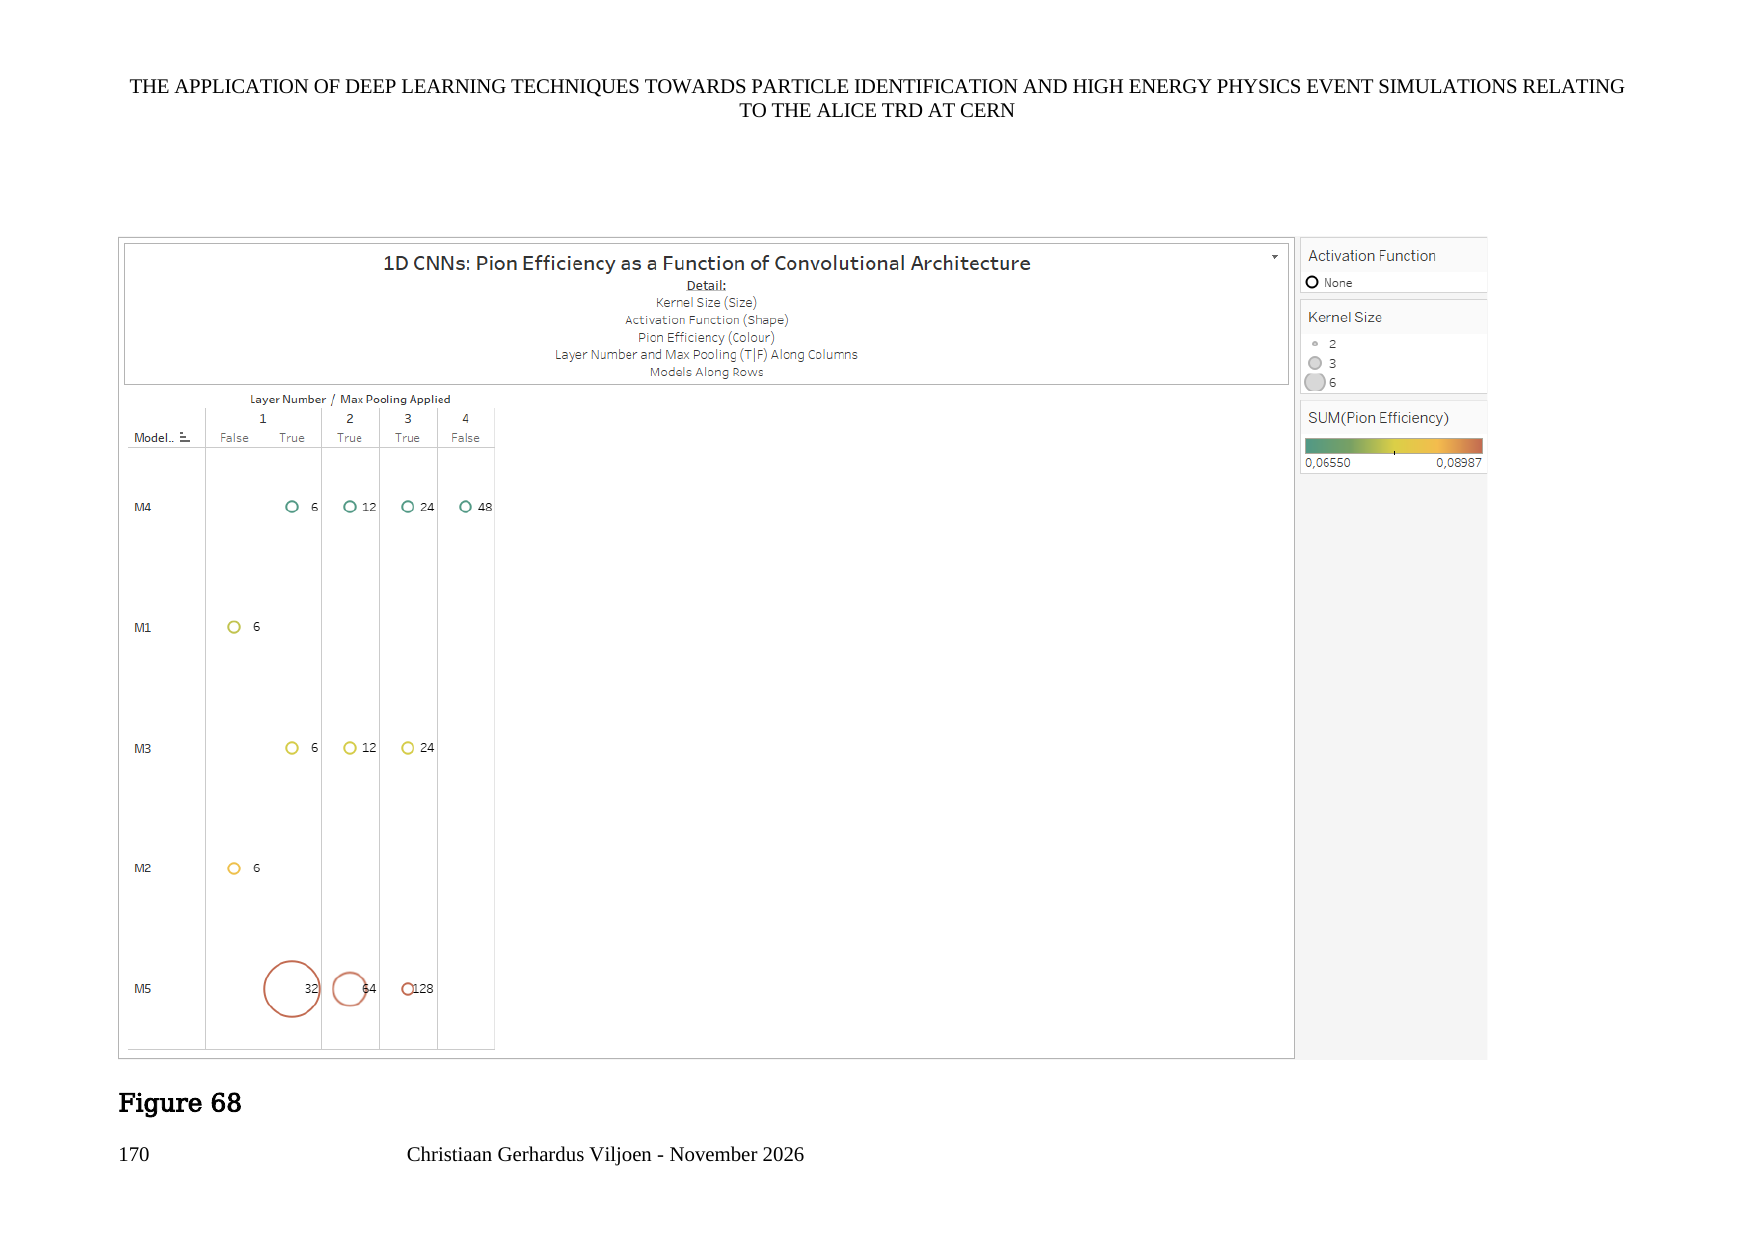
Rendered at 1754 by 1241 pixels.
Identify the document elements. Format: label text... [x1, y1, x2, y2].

picture [118, 236, 1488, 1060]
